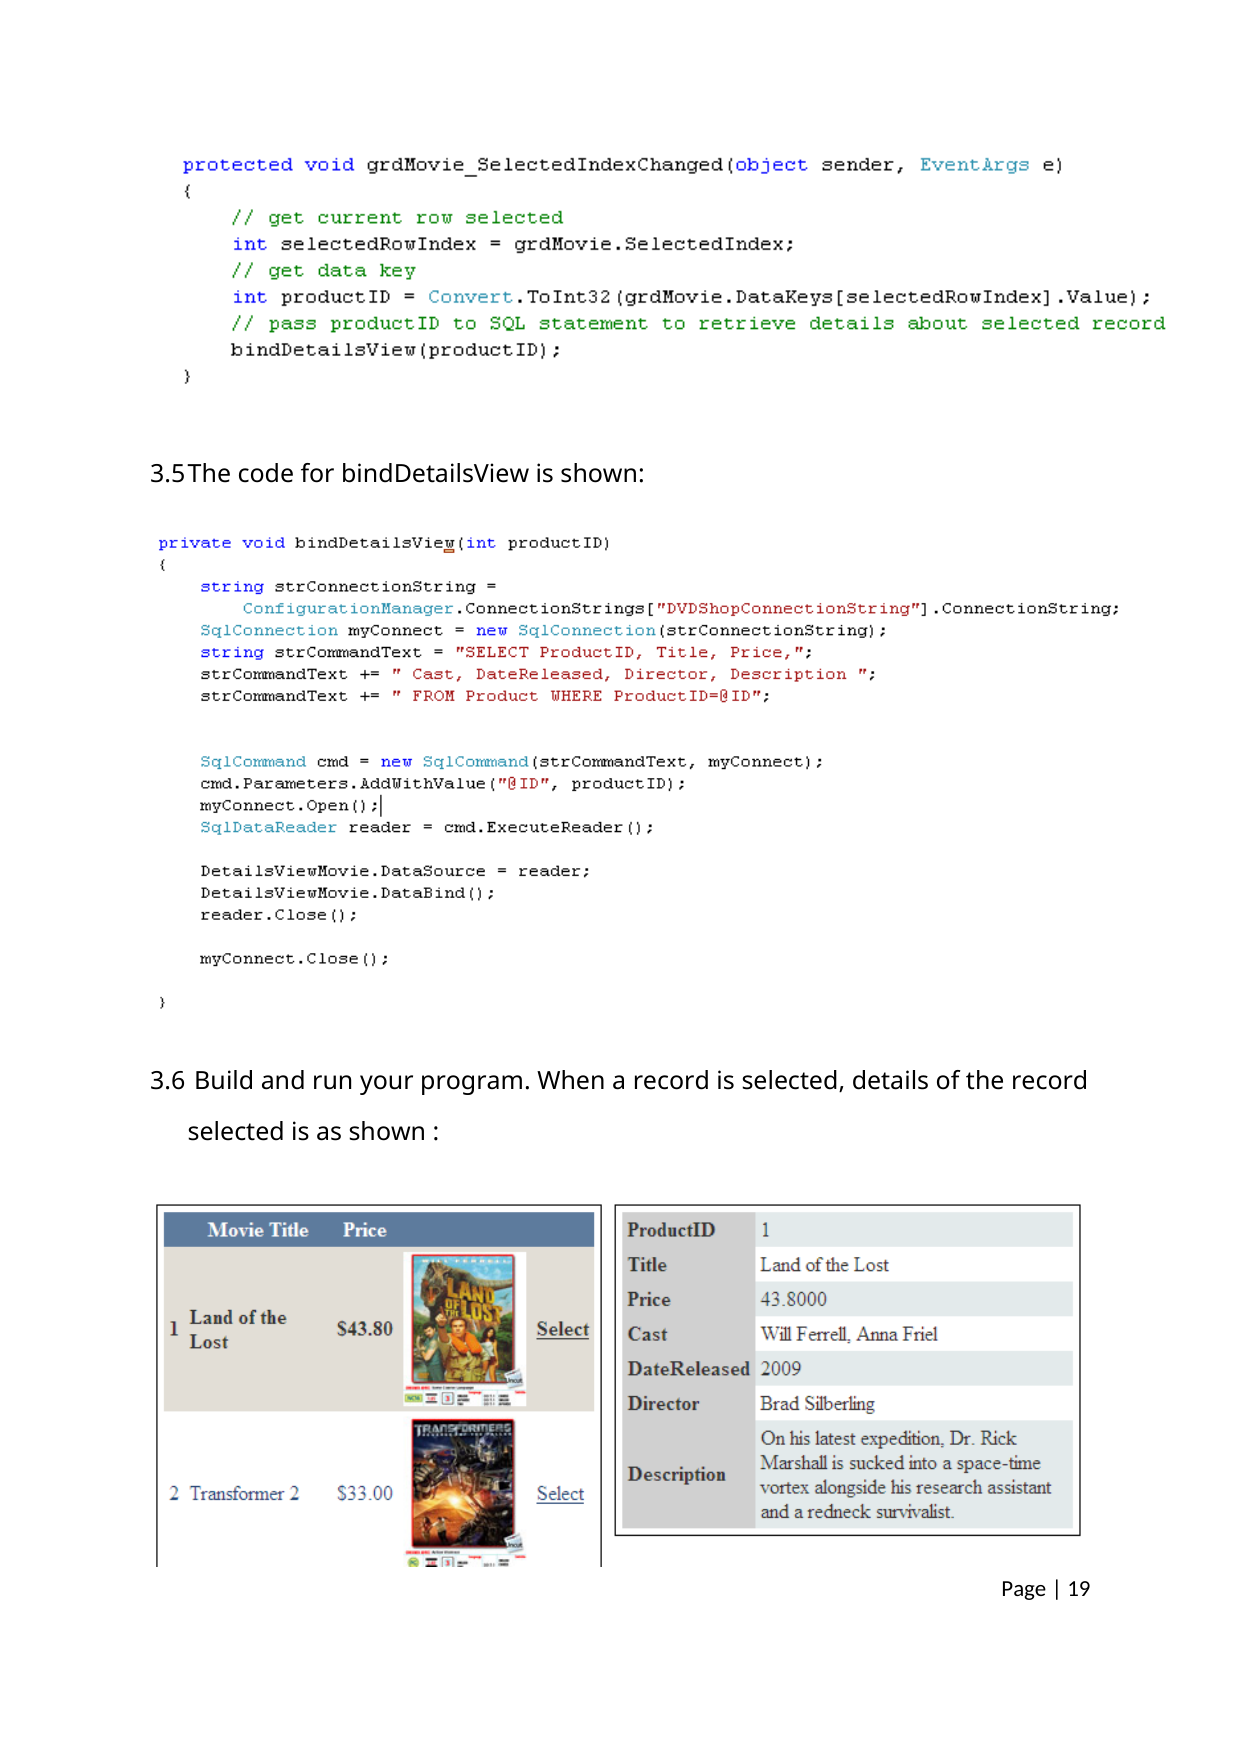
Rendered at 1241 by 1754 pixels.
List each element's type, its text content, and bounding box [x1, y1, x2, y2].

list Build and run your program. When a record is selected, details of the record selected is as shown : [150, 1062, 1090, 1147]
picture [150, 149, 1187, 412]
picture [150, 1193, 1091, 1567]
picture [150, 535, 1131, 1019]
list The code for bindDetailsView is shown: [150, 455, 1090, 489]
